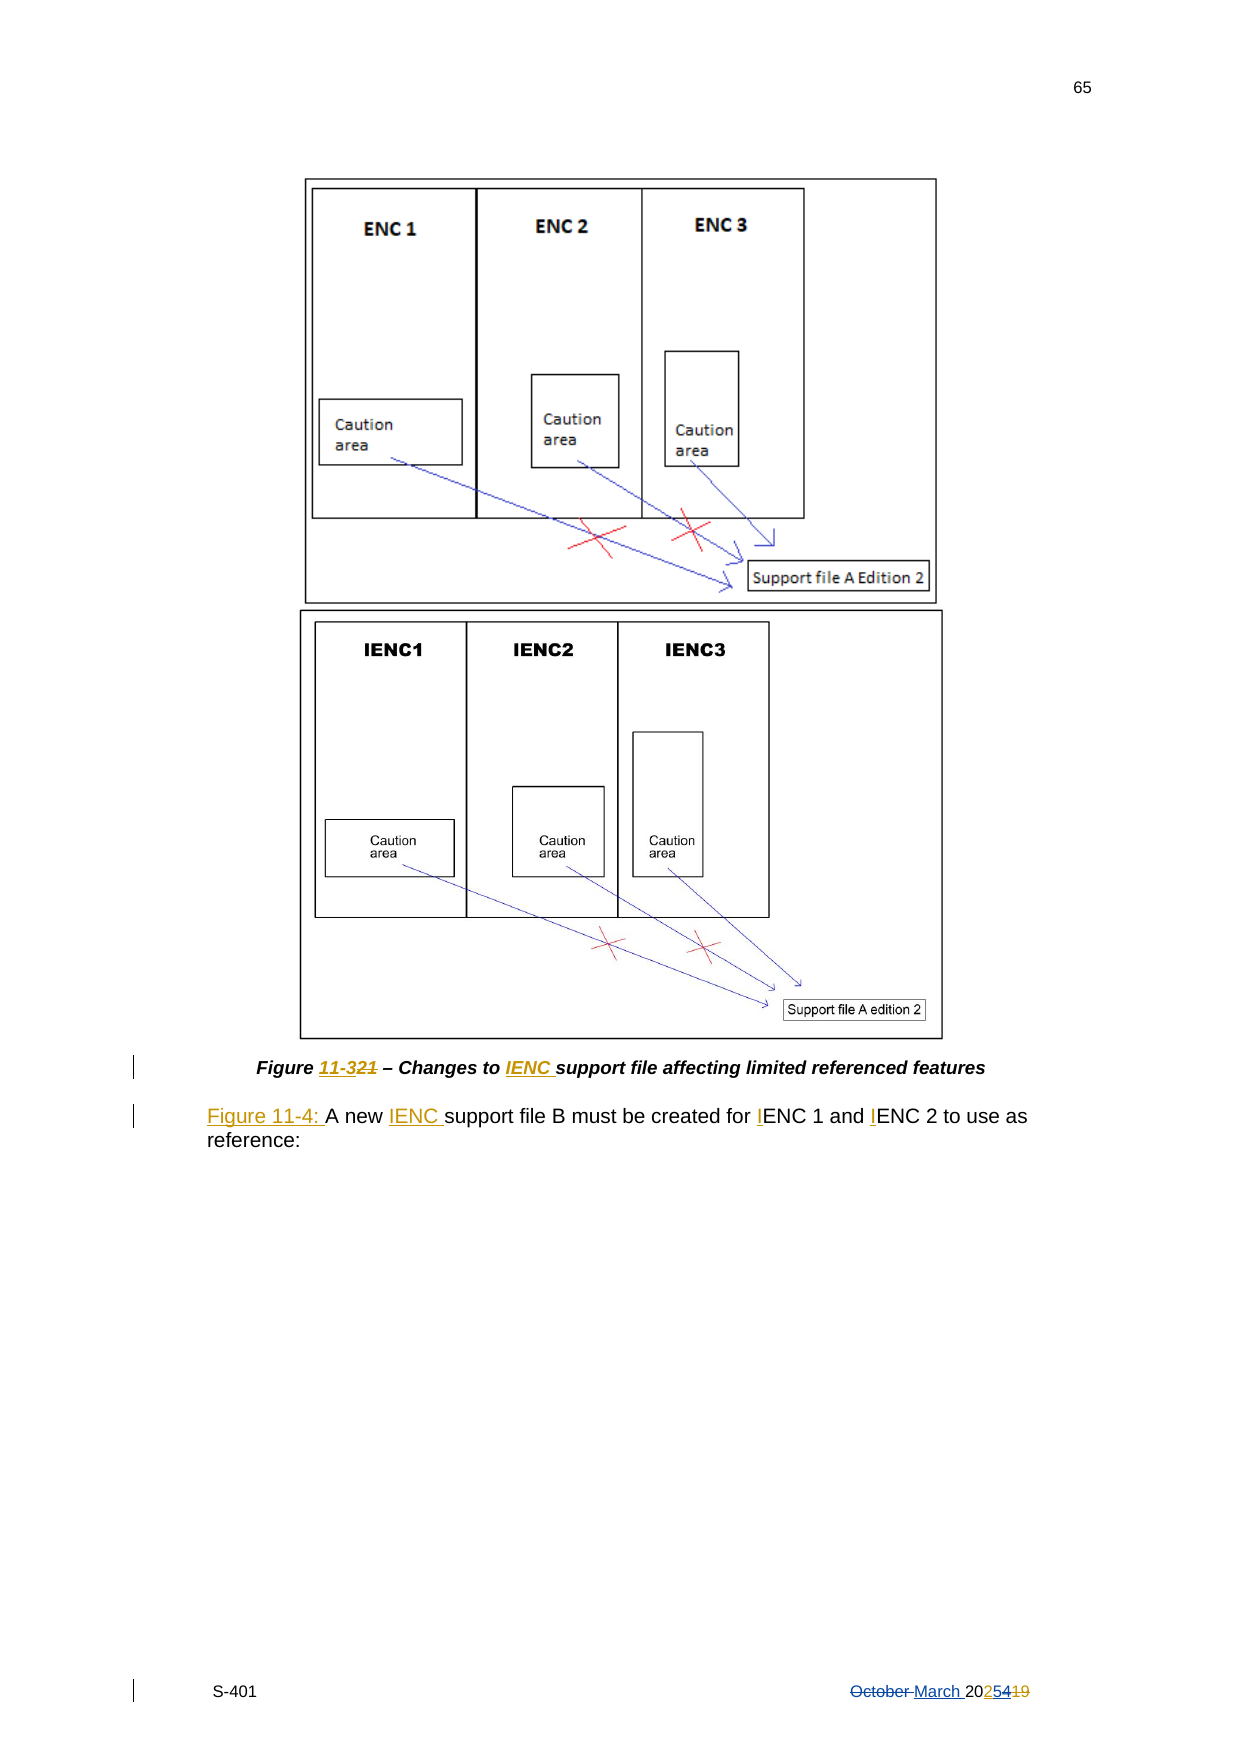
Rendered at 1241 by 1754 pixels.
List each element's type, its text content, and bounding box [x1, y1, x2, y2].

text Figure – Changes to support file affecting limited referenced features [148, 1055, 1094, 1079]
text A new support file B must be created for ENC 1 and ENC 2 to use as reference: [207, 1104, 1094, 1152]
picture [297, 173, 945, 1042]
